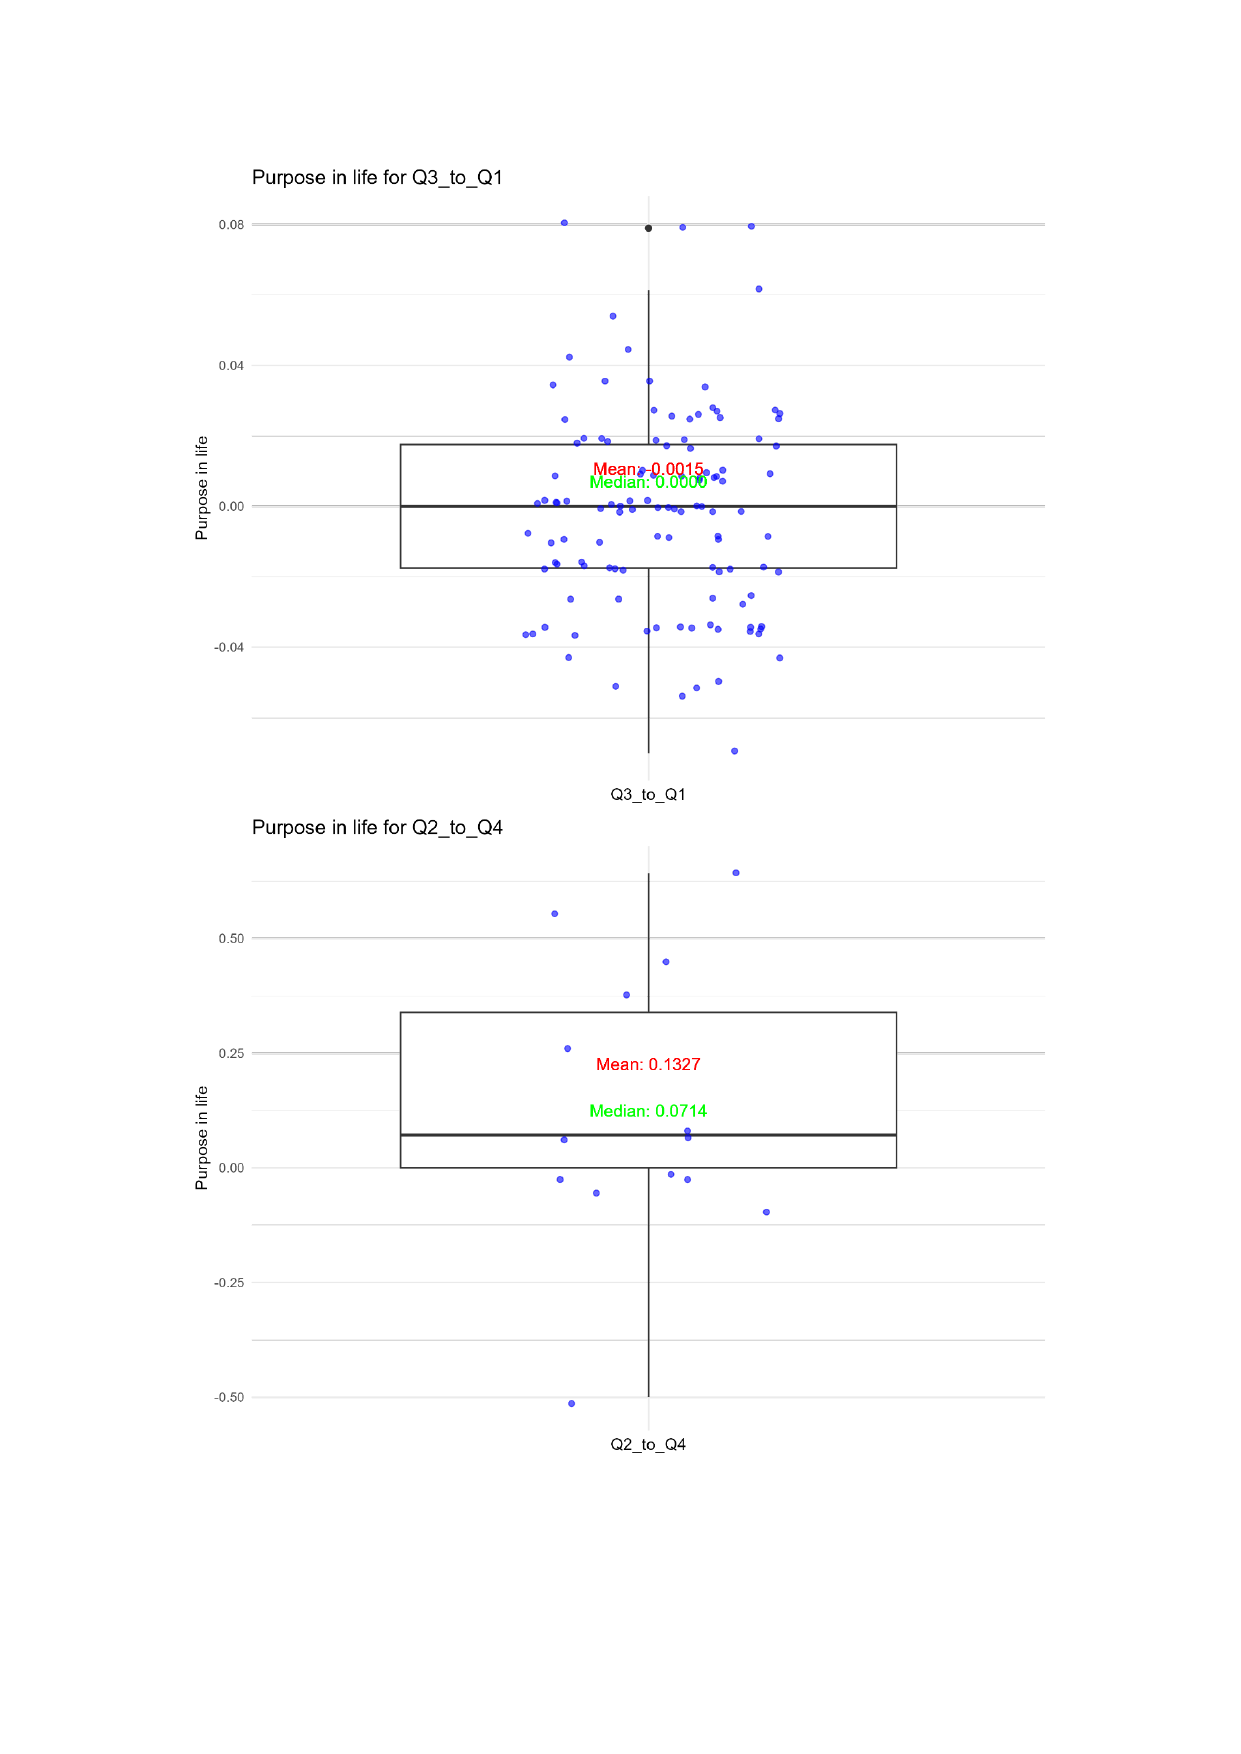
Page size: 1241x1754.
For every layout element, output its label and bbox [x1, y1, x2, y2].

picture [187, 812, 1053, 1461]
picture [187, 162, 1053, 811]
